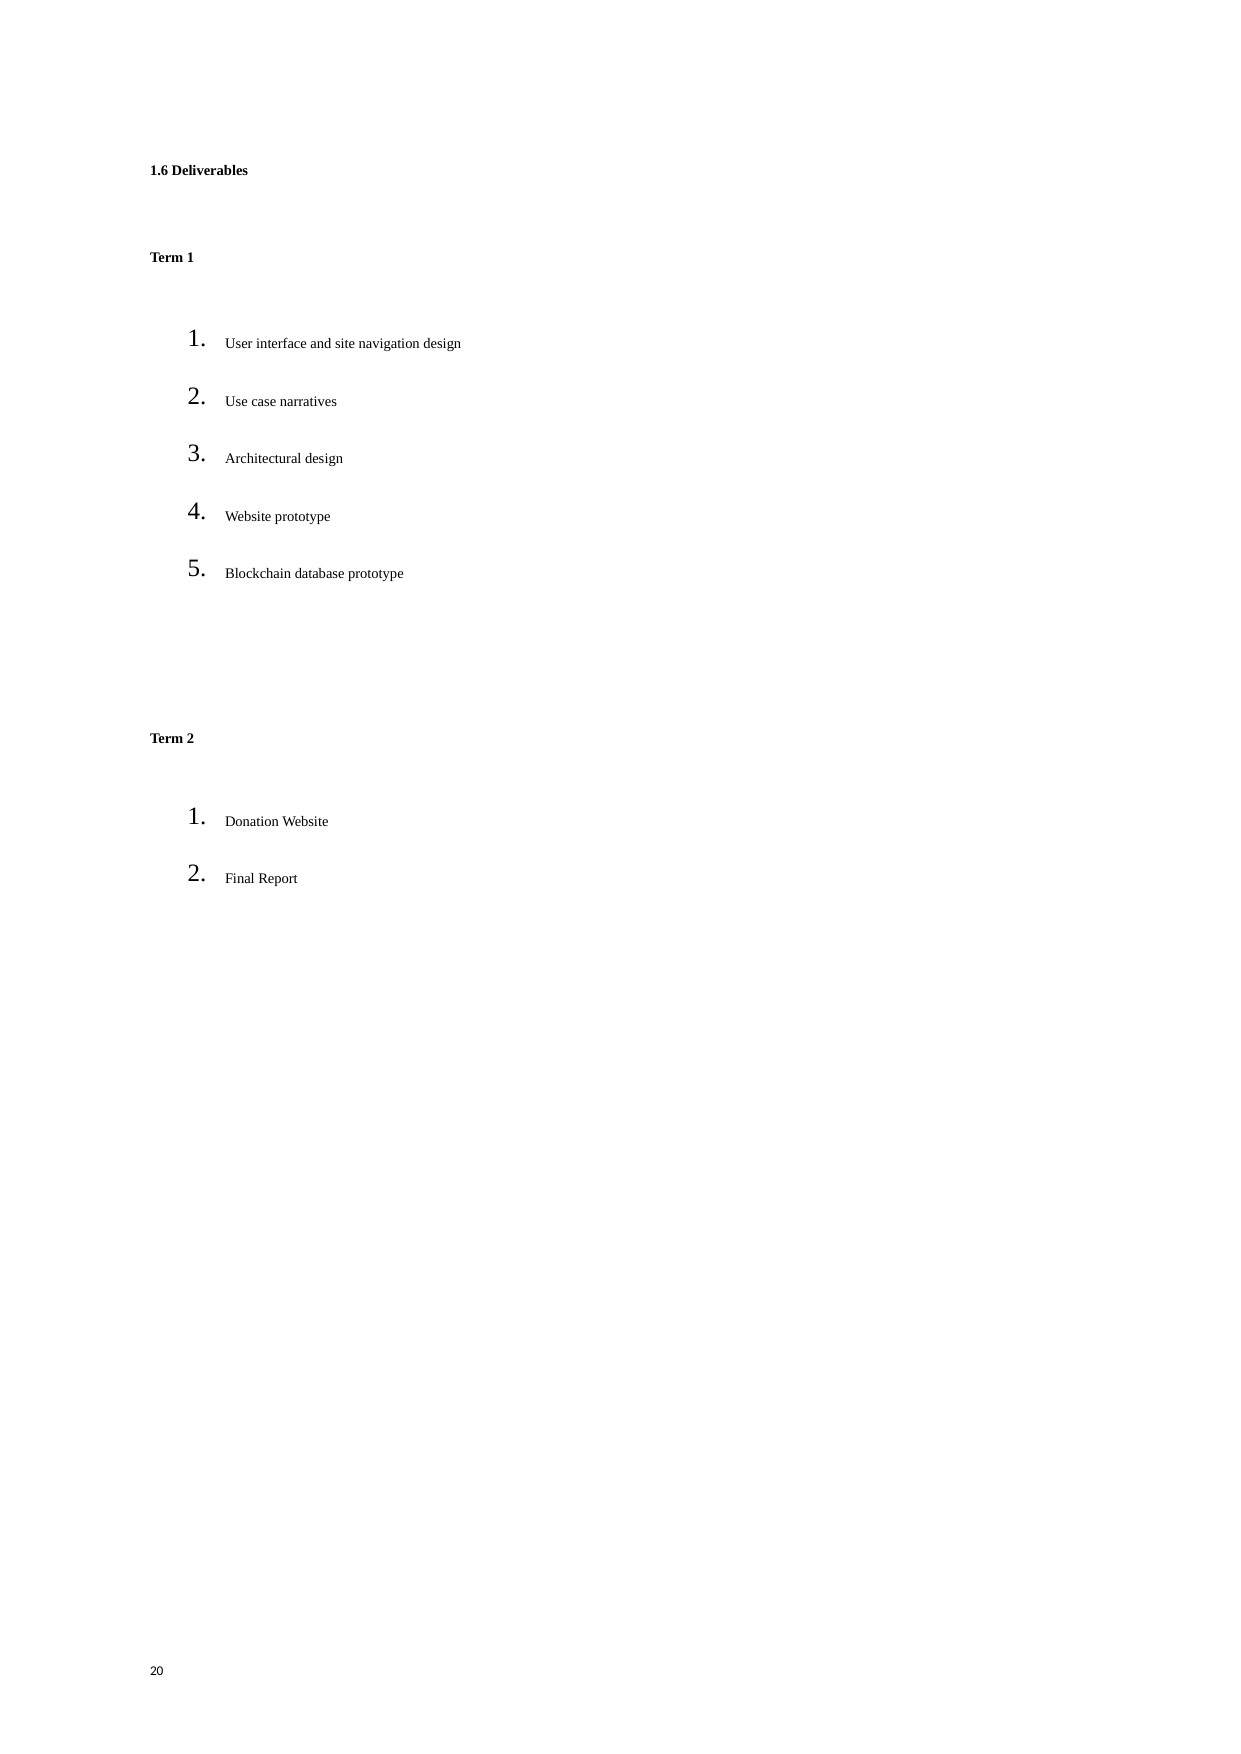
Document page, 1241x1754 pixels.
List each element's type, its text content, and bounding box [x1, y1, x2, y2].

list Blockchain database prototype [187, 553, 1090, 582]
text 1.6 Deliverables [150, 150, 1090, 179]
text Term 1 [150, 237, 1090, 265]
list Website prototype [187, 496, 1090, 524]
list Donation Website [187, 801, 1090, 829]
list User interface and site navigation design [187, 323, 1090, 352]
list Use case narratives [187, 381, 1090, 409]
text Term 2 [150, 718, 1090, 747]
list Final Report [187, 858, 1090, 887]
list Architectural design [187, 438, 1090, 467]
